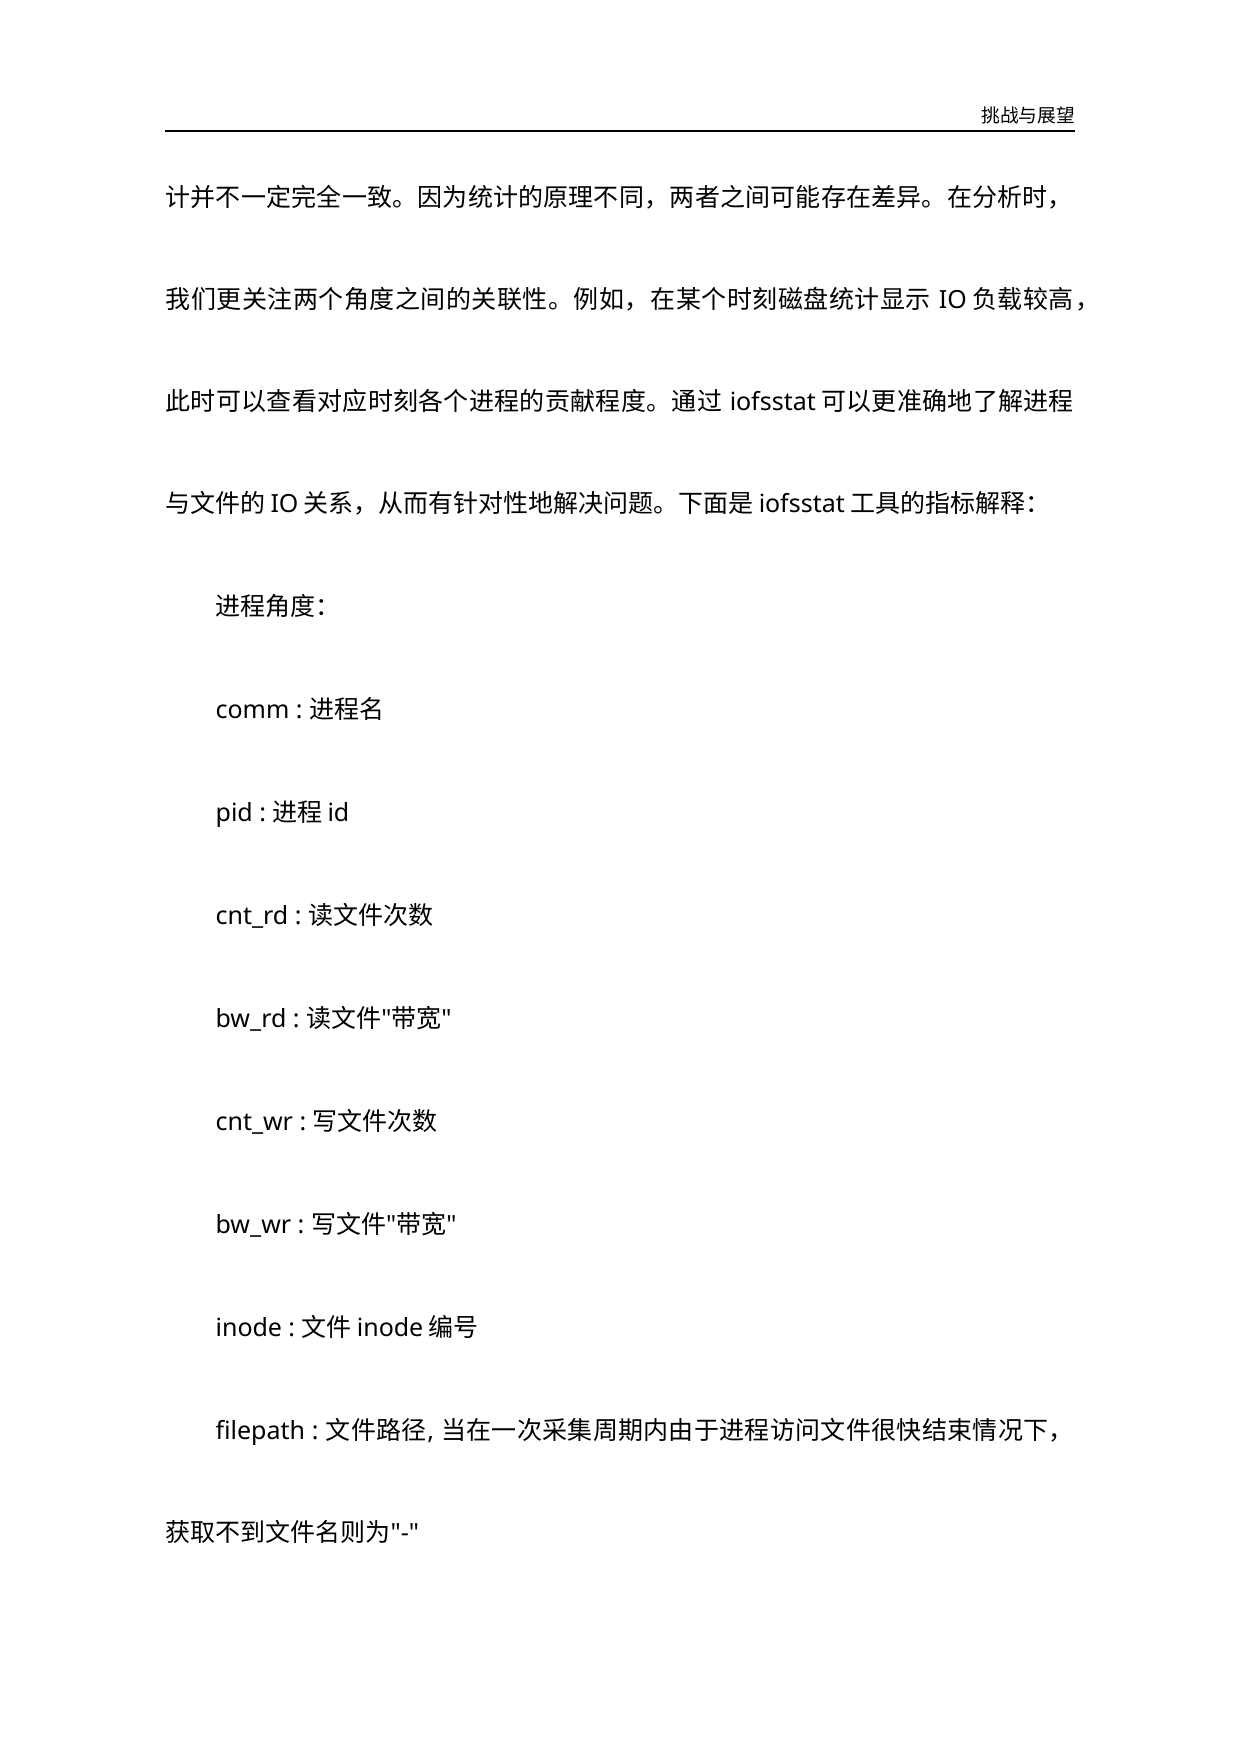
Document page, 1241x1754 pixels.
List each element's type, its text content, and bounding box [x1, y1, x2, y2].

text 进程角度： [165, 571, 1075, 638]
text bw_rd : 读文件"带宽" [165, 983, 1075, 1051]
text bw_wr : 写文件"带宽" [165, 1189, 1075, 1257]
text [165, 162, 1075, 535]
text cnt_wr : 写文件次数 [165, 1086, 1075, 1153]
text comm : 进程名 [165, 673, 1075, 741]
text cnt_rd : 读文件次数 [165, 879, 1075, 947]
text inode : 文件inode编号 [165, 1292, 1075, 1359]
text filepath : 文件路径, 当在一次采集周期内由于进程访问文件很快结束情况下，获取不到文件名则为"-" [165, 1395, 1075, 1564]
text pid : 进程id [165, 777, 1075, 844]
